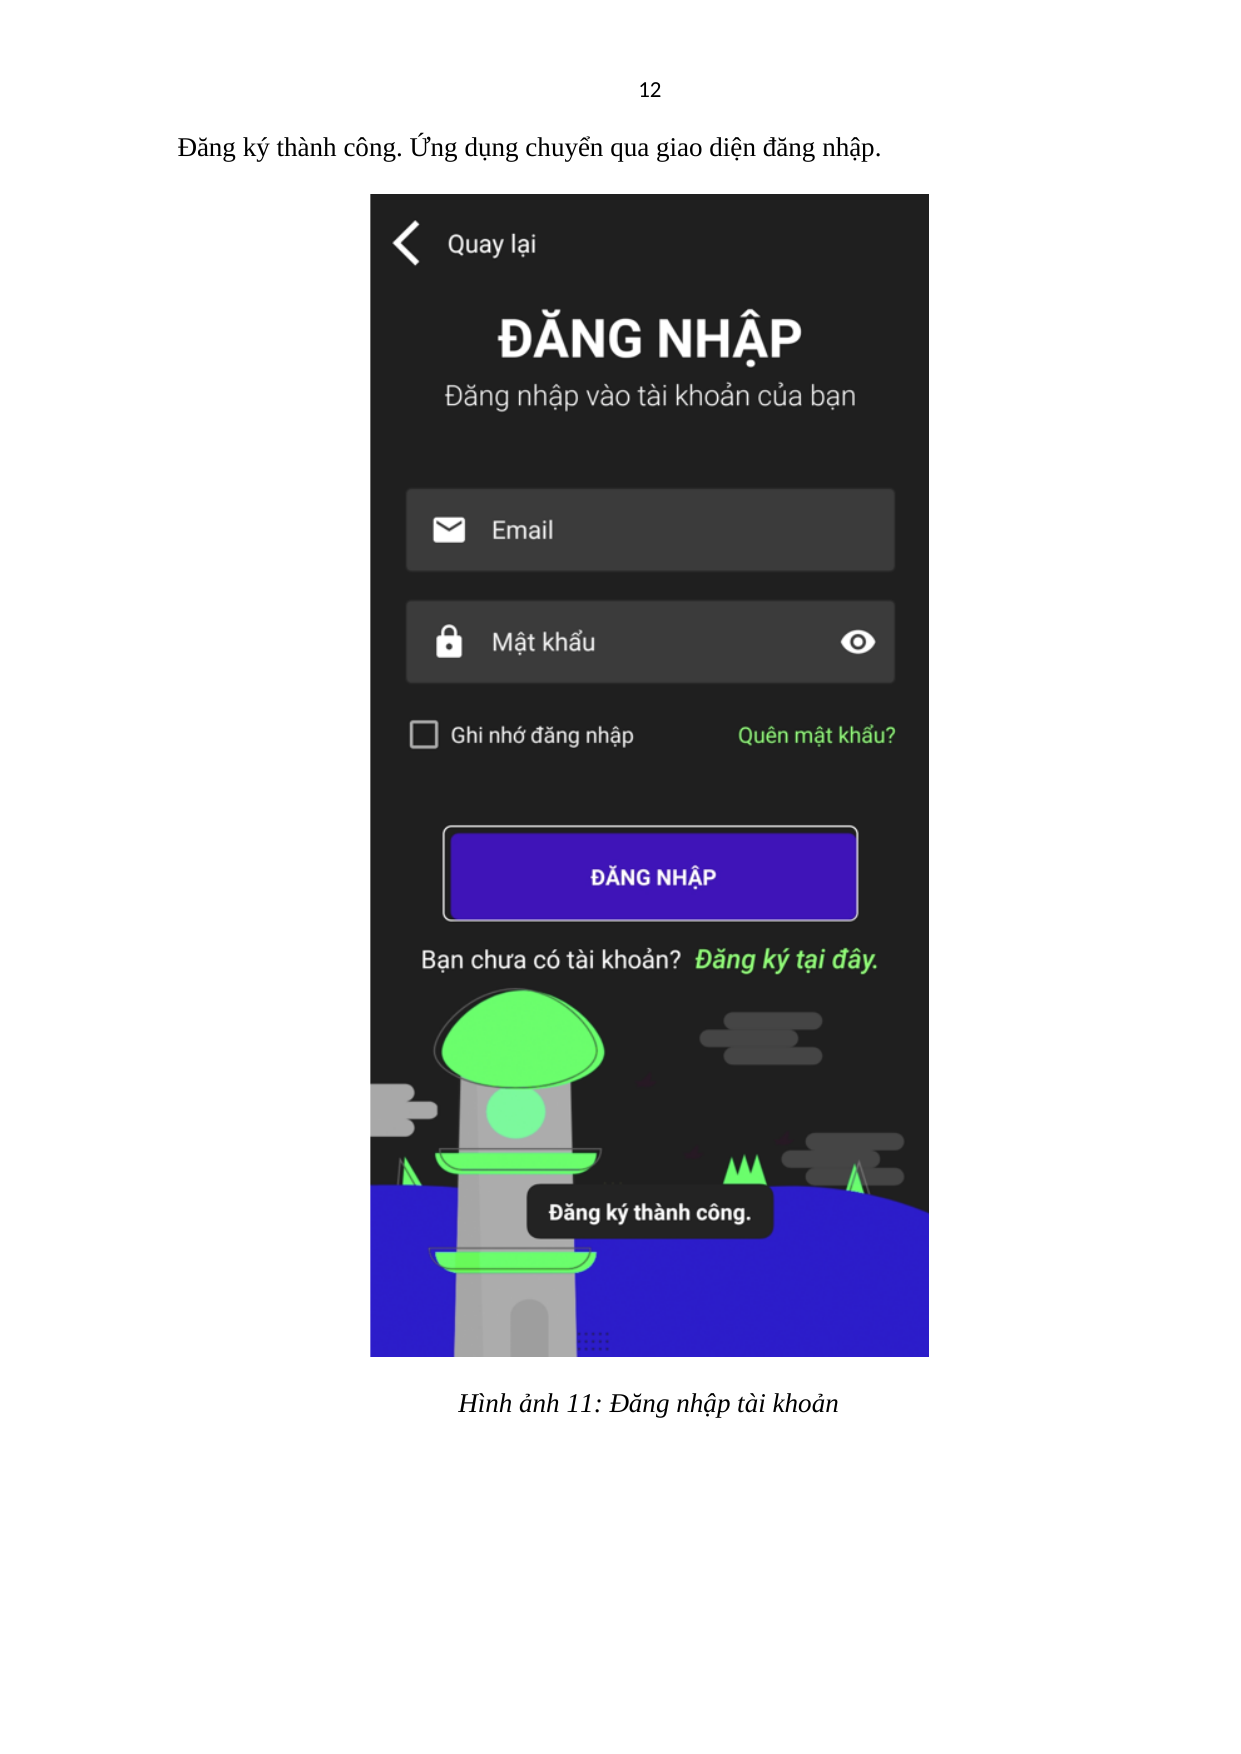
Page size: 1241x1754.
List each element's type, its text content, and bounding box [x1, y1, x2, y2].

text Hình ảnh 11: Đăng nhập tài khoản [177, 1388, 1122, 1419]
text Đăng ký thành công. Ứng dụng chuyển qua giao diện đăng nhập. [177, 131, 1122, 162]
